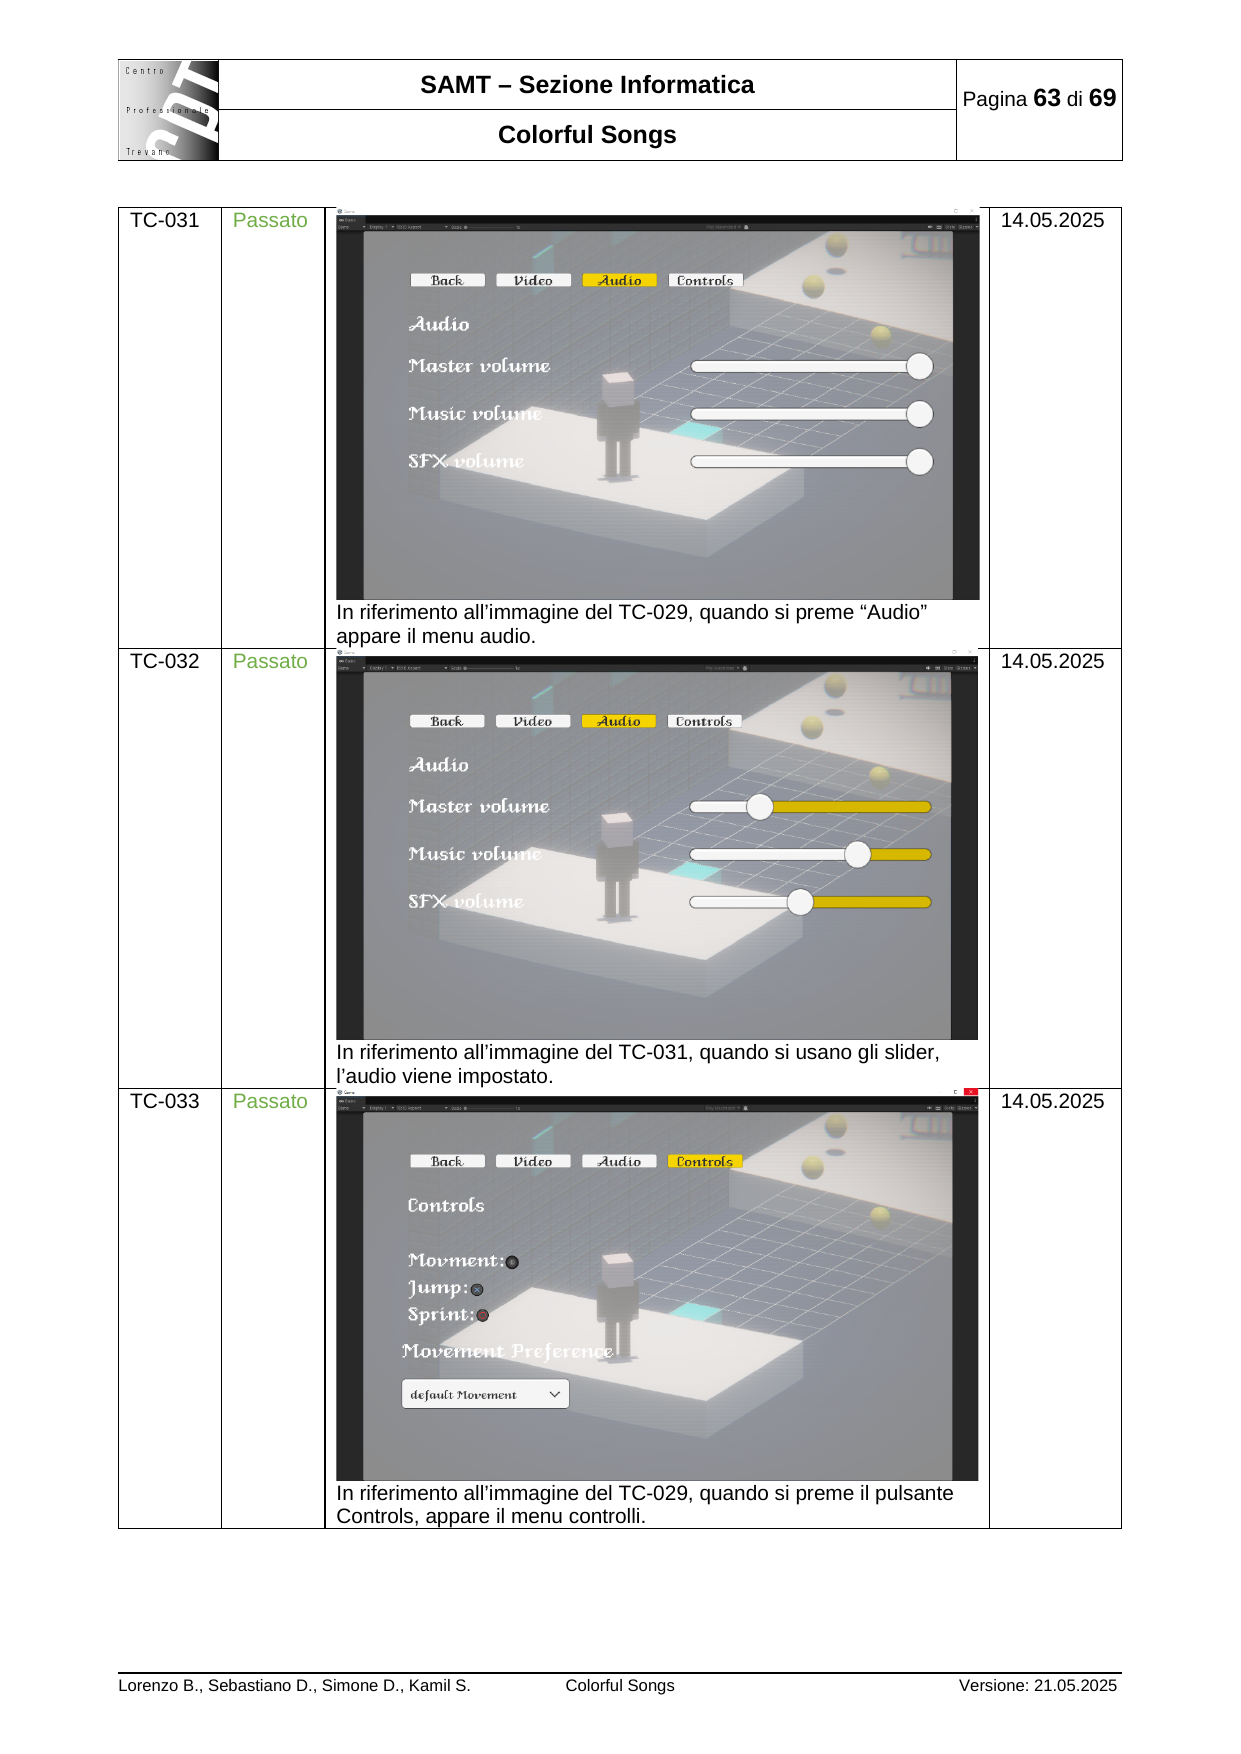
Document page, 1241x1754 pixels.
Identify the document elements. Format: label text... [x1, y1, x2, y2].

table_cell In riferimento all’immagine del TC-031, quando si usano gli slider, l’audio viene impostato. [326, 649, 989, 1088]
picture [336, 648, 978, 1040]
table_cell Passato [222, 649, 324, 1088]
table_cell 14.05.2025 [990, 649, 1121, 1088]
table_cell Passato [222, 208, 324, 648]
table_cell 14.05.2025 [990, 1089, 1121, 1528]
table_cell TC-032 [119, 649, 221, 1088]
picture [118, 60, 219, 160]
table_cell TC-031 [119, 208, 221, 648]
picture [336, 207, 980, 600]
table_cell 14.05.2025 [990, 208, 1121, 648]
table_cell In riferimento all’immagine del TC-029, quando si preme “Audio” appare il menu audio. [326, 208, 989, 648]
table_cell Passato [222, 1089, 324, 1528]
picture [336, 1088, 979, 1481]
table_cell In riferimento all’immagine del TC-029, quando si preme il pulsante Controls, appare il menu controlli. [326, 1089, 989, 1528]
table_cell TC-033 [119, 1089, 221, 1528]
